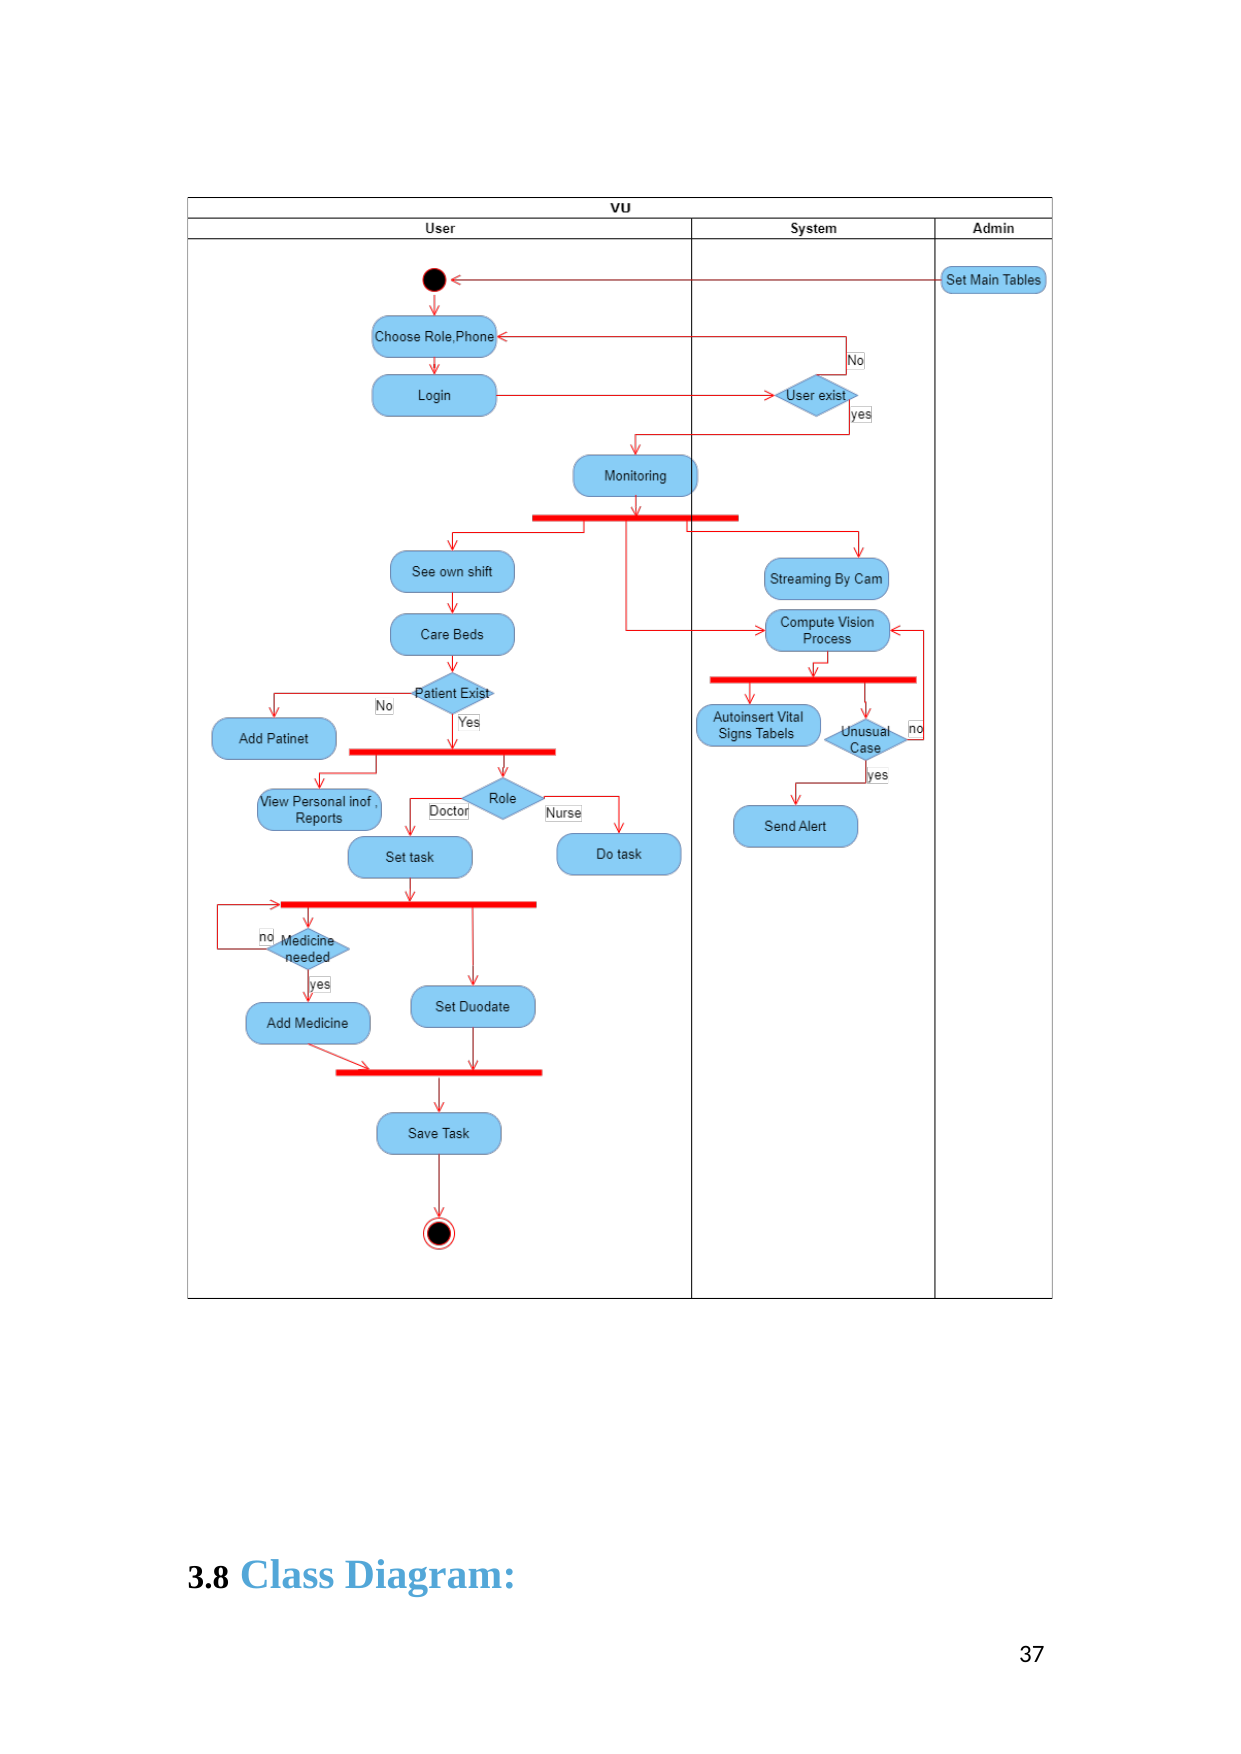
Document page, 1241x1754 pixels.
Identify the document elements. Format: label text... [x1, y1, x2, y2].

text 3.8 Class Diagram: [187, 1550, 1053, 1598]
picture [187, 197, 1053, 1299]
